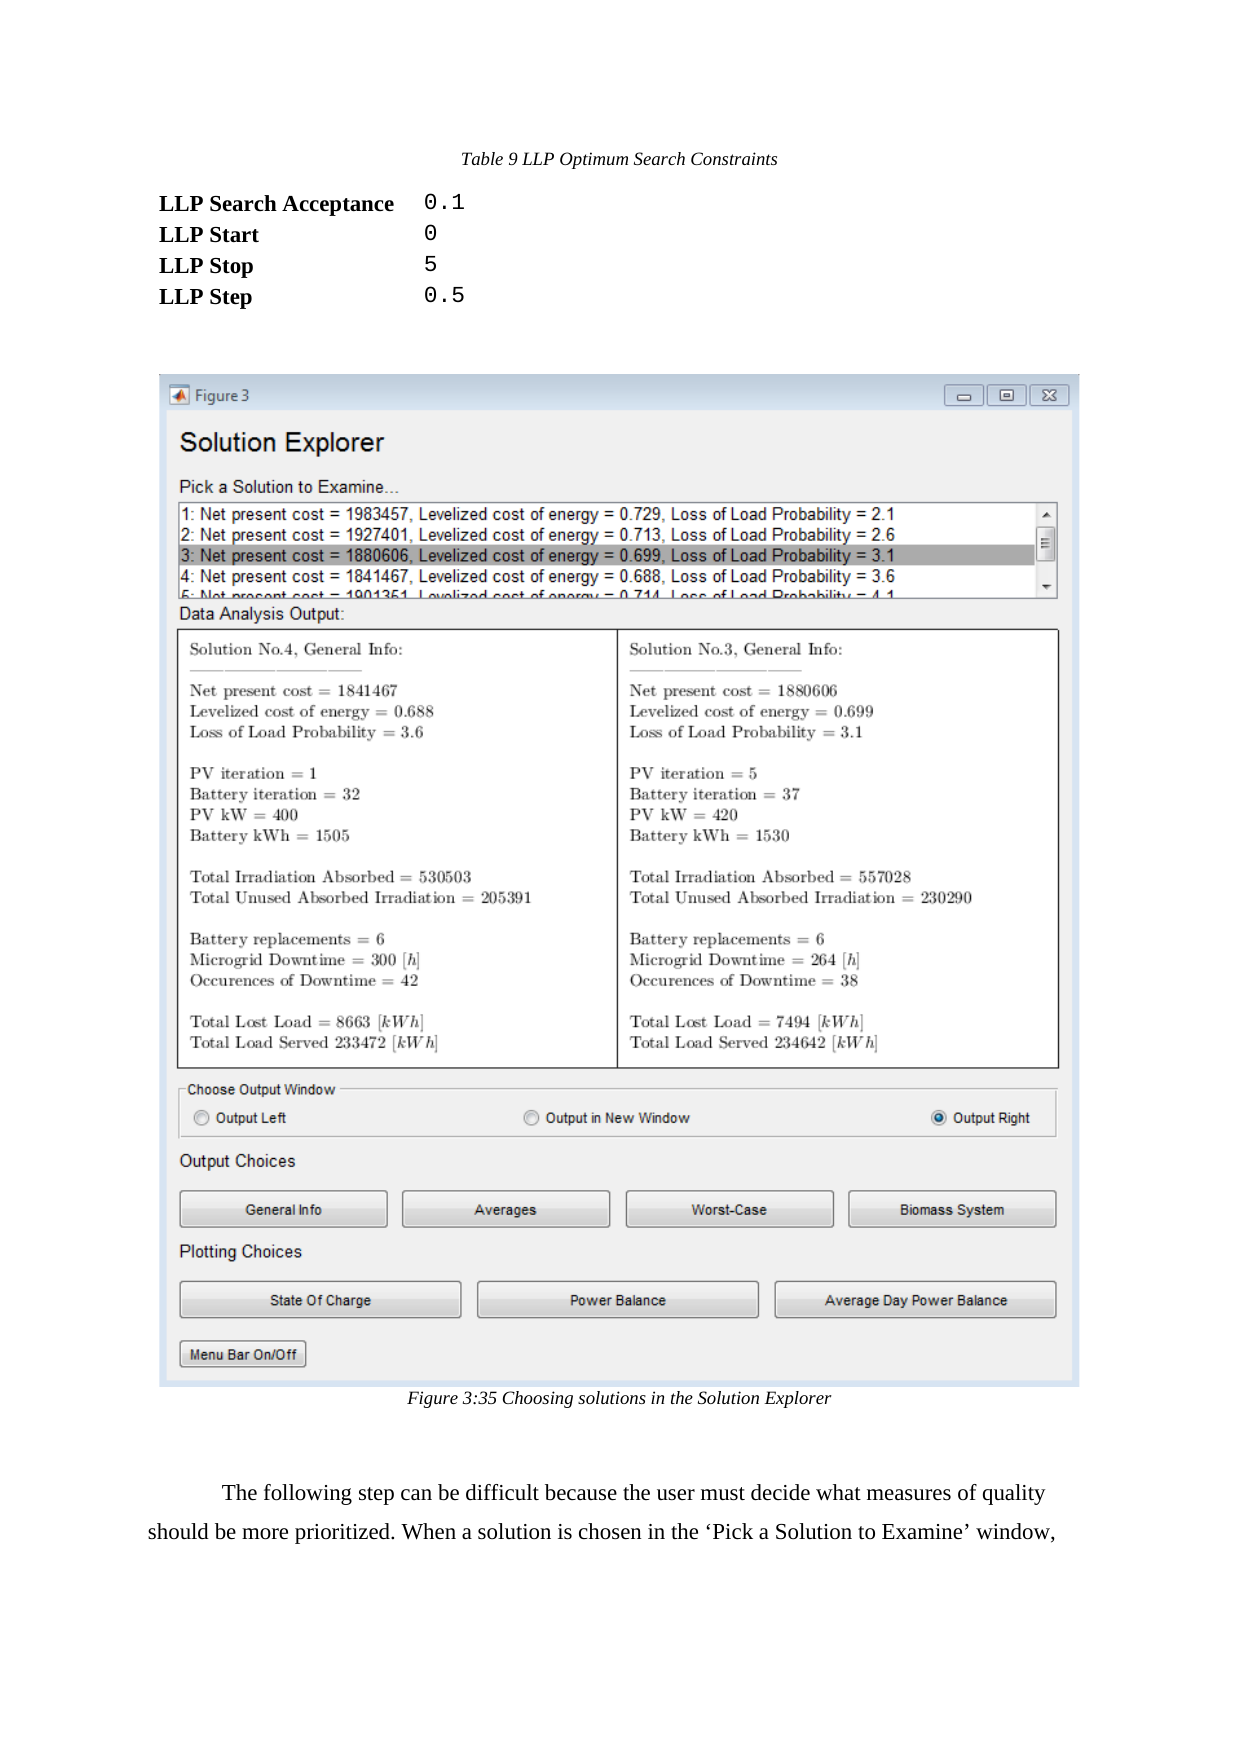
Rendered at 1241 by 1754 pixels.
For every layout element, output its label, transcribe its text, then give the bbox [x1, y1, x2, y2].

picture [159, 374, 1080, 1387]
table_cell LLP Stop [148, 252, 412, 283]
table_header LLP Search Acceptance [148, 190, 412, 221]
table_header 0.1 [413, 190, 677, 221]
table_cell 5 [413, 252, 677, 283]
text Table 9 LLP Optimum Search Constraints [148, 148, 1092, 169]
table_cell LLP Start [148, 221, 412, 252]
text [148, 1479, 1092, 1545]
table_cell LLP Step [148, 283, 412, 314]
table_cell 0 [413, 221, 677, 252]
table_cell 0.5 [413, 283, 677, 314]
